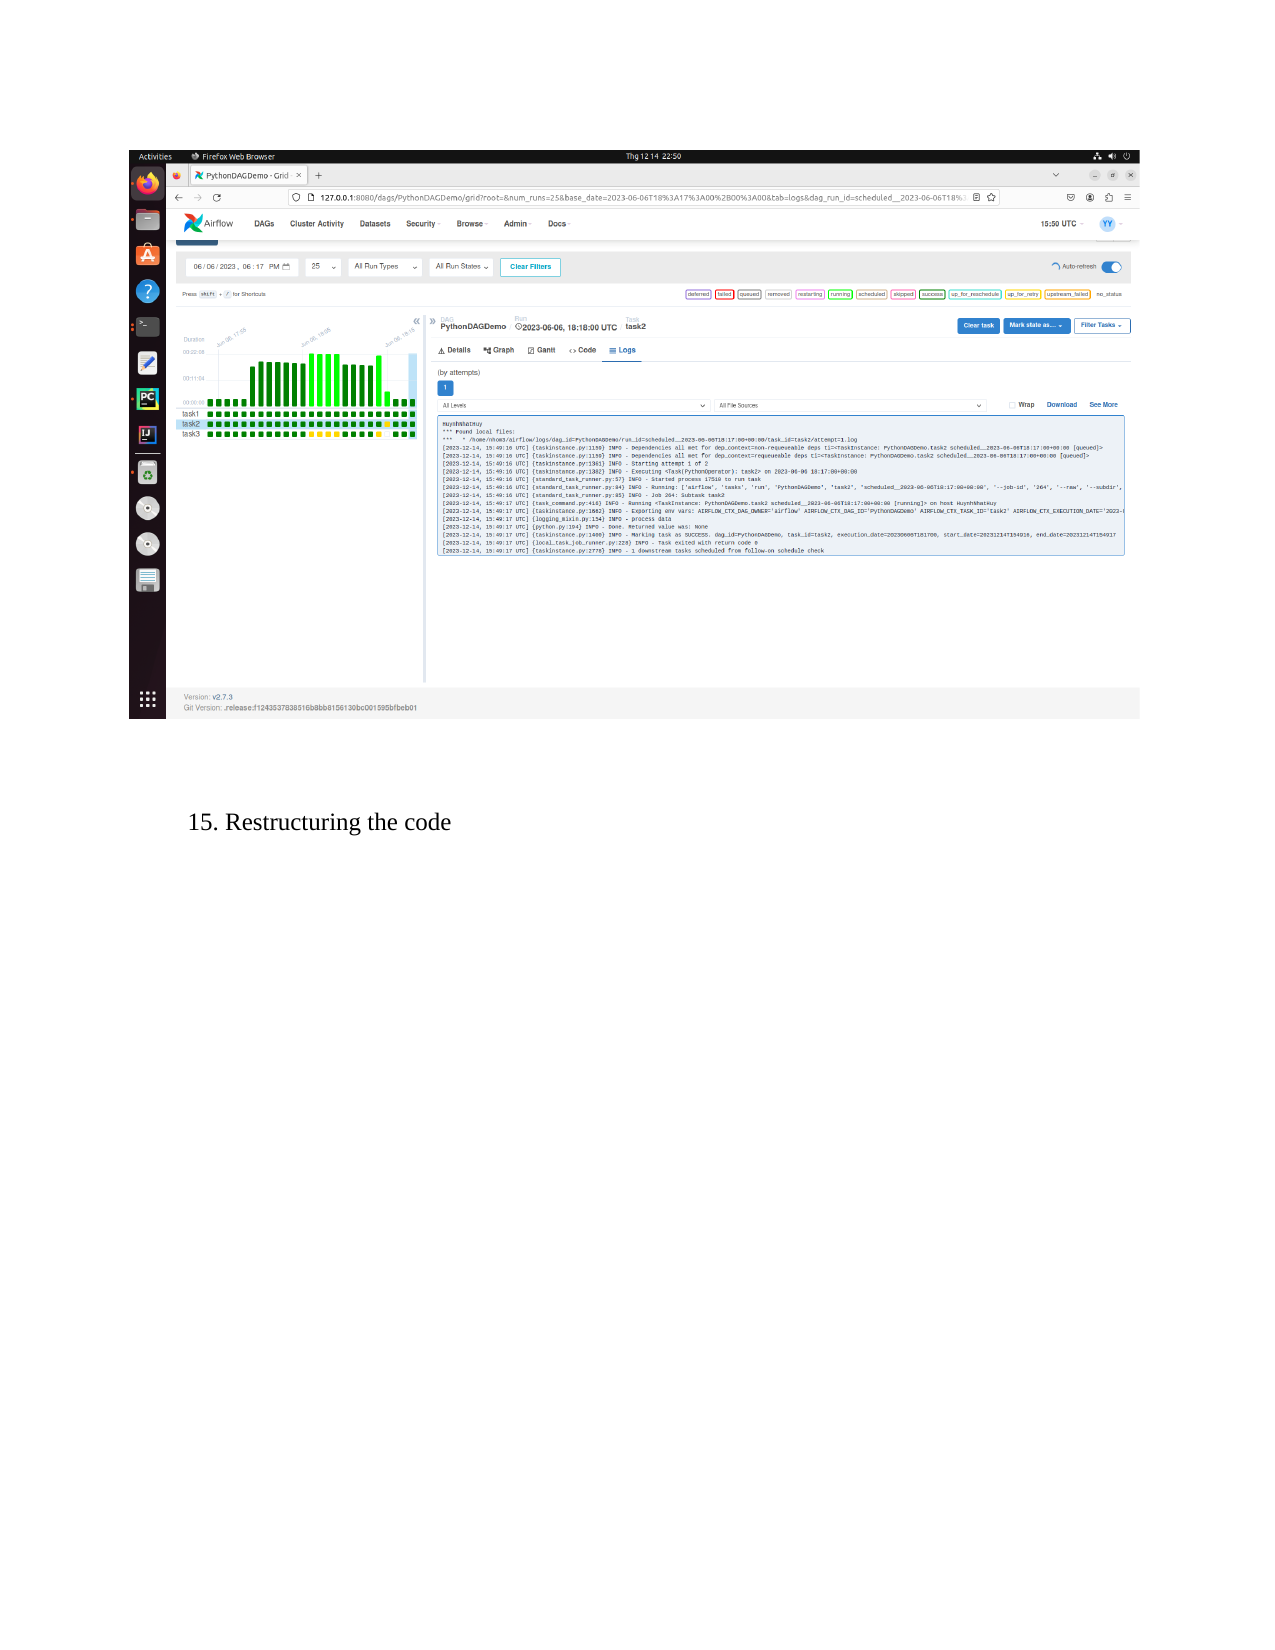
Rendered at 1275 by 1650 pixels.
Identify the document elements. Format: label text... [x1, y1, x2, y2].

picture [129, 150, 1140, 719]
list Restructuring the code [187, 807, 1139, 836]
